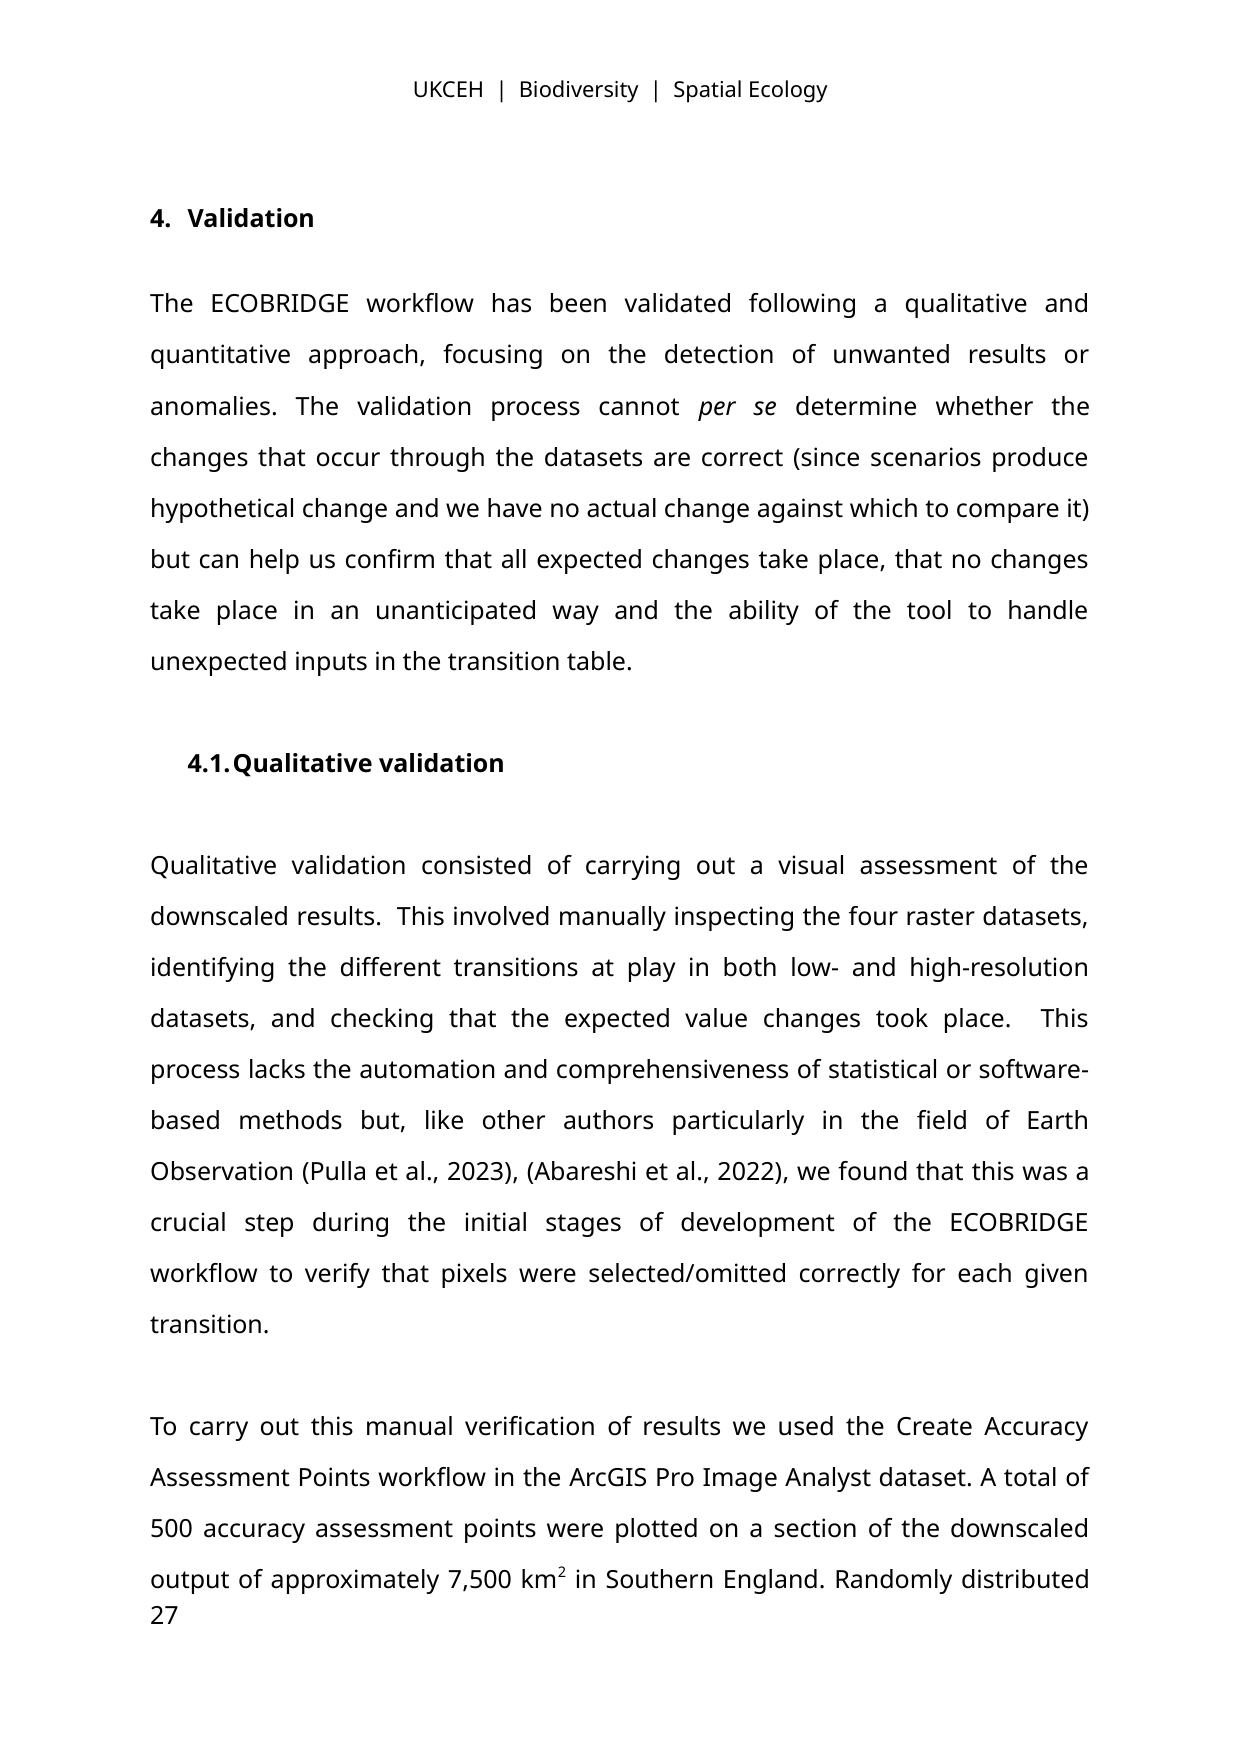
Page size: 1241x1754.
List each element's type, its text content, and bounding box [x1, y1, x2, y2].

text Qualitative validation consisted of carrying out a visual assessment of the downscaled results. This involved manually inspecting the four raster datasets, identifying the different transitions at play in both low- and high-resolution datasets, and checking that the expected value changes took place. This process lacks the automation and comprehensiveness of statistical or software-based methods but, like other authors particularly in the field of Earth Observation , , we found that this was a crucial step during the initial stages of development of the ECOBRIDGE workflow to verify that pixels were selected/omitted correctly for each given transition. [150, 848, 1090, 1341]
text The ECOBRIDGE workflow has been validated following a qualitative and quantitative approach, focusing on the detection of unwanted results or anomalies. The validation process cannot per se determine whether the changes that occur through the datasets are correct (since scenarios produce hypothetical change and we have no actual change against which to compare it) but can help us confirm that all expected changes take place, that no changes take place in an unanticipated way and the ability of the tool to handle unexpected inputs in the transition table. [150, 286, 1090, 677]
list Validation [150, 201, 1090, 235]
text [150, 1409, 1090, 1596]
text Qualitative validation [187, 746, 1090, 779]
